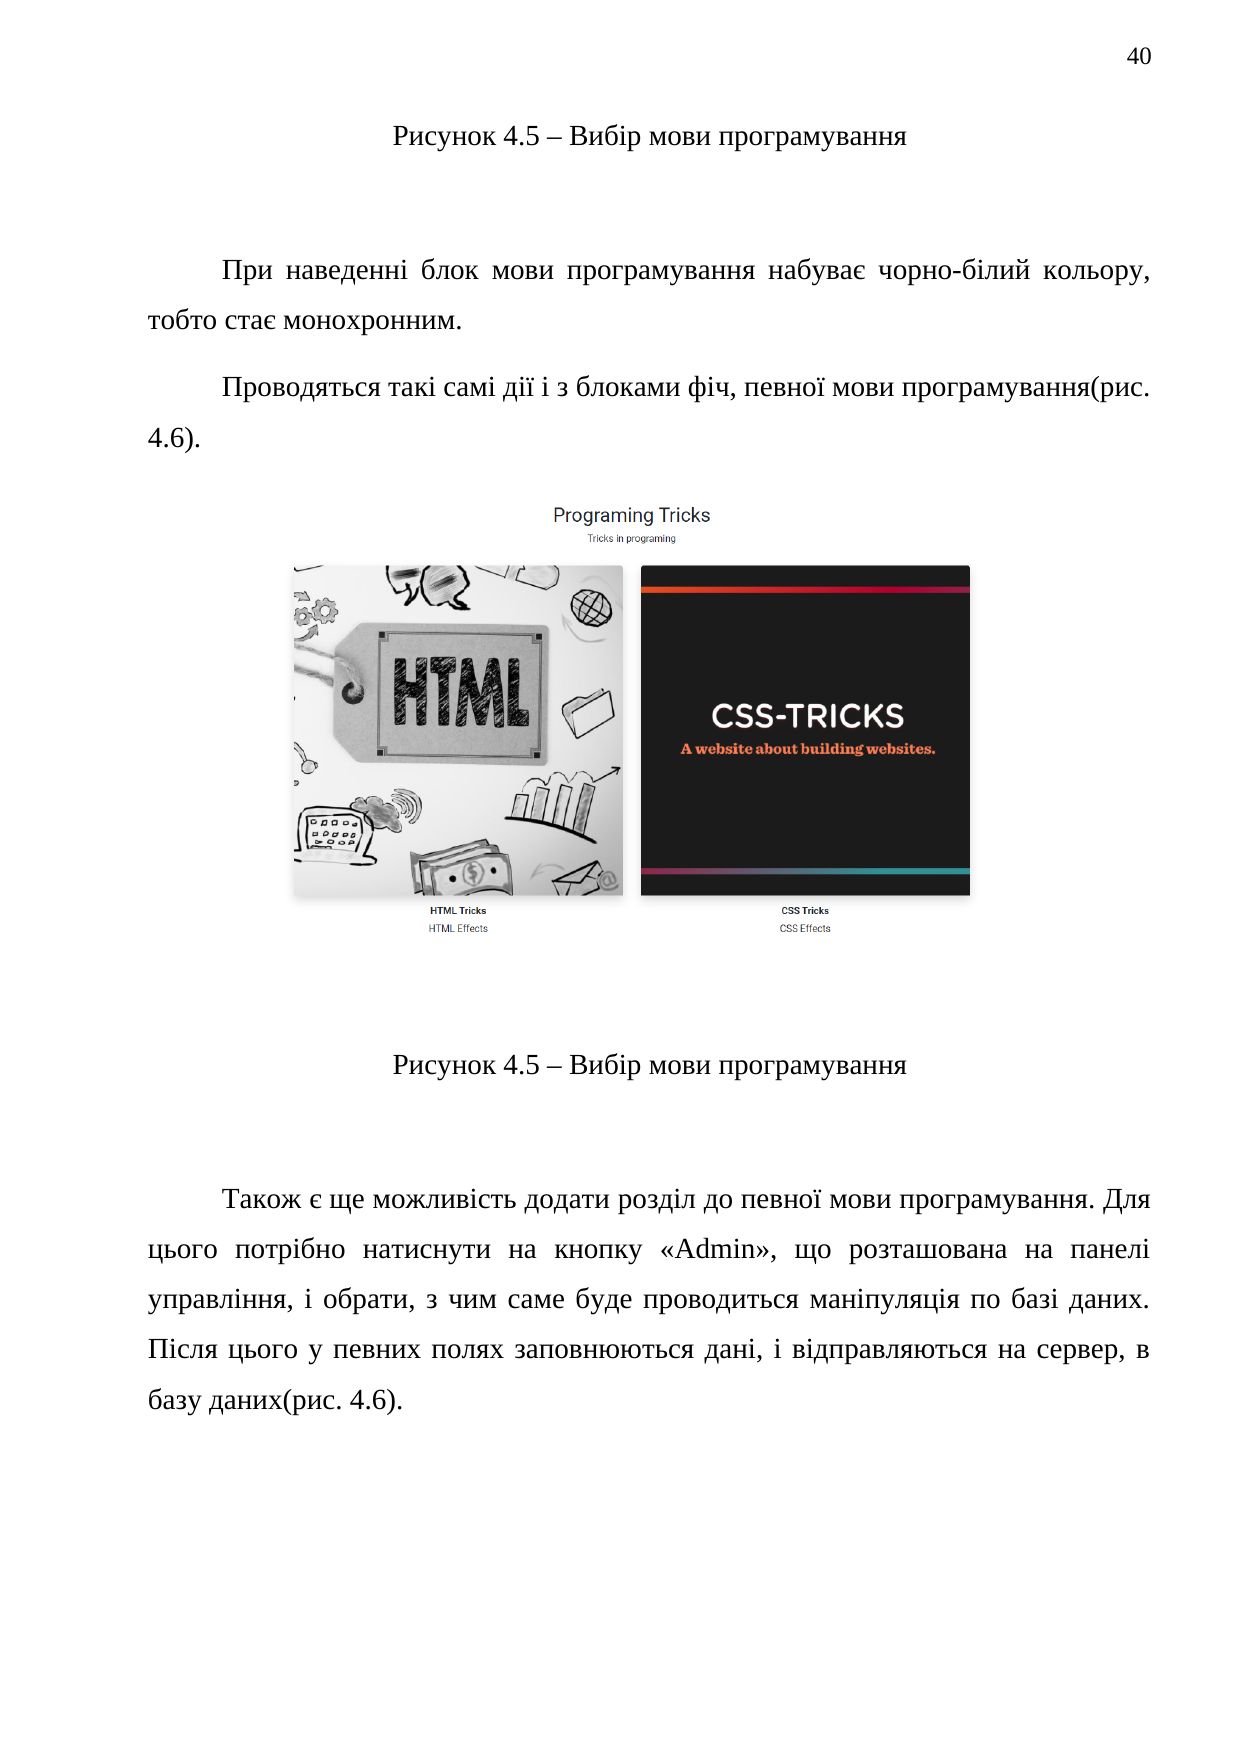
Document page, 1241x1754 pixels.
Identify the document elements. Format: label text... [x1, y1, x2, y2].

picture [230, 486, 1070, 950]
text При наведенні блок мови програмування набуває чорно-білий кольору, тобто стає монохронним. [148, 252, 1152, 336]
text Рисунок 4.5 – Вибір мови програмування [148, 118, 1152, 152]
text Проводяться такі самі дії і з блоками фіч, певної мови програмування(рис. 4.6). [148, 369, 1152, 453]
text Рисунок 4.5 – Вибір мови програмування [148, 1047, 1152, 1080]
text Також є ще можливість додати розділ до певної мови програмування. Для цього потрібно натиснути на кнопку «Admin», що розташована на панелі управління, і обрати, з чим саме буде проводиться маніпуляція по базі даних. Після цього у певних полях заповнюються дані, і відправляються на сервер, в базу даних(рис. 4.6). [148, 1181, 1152, 1416]
